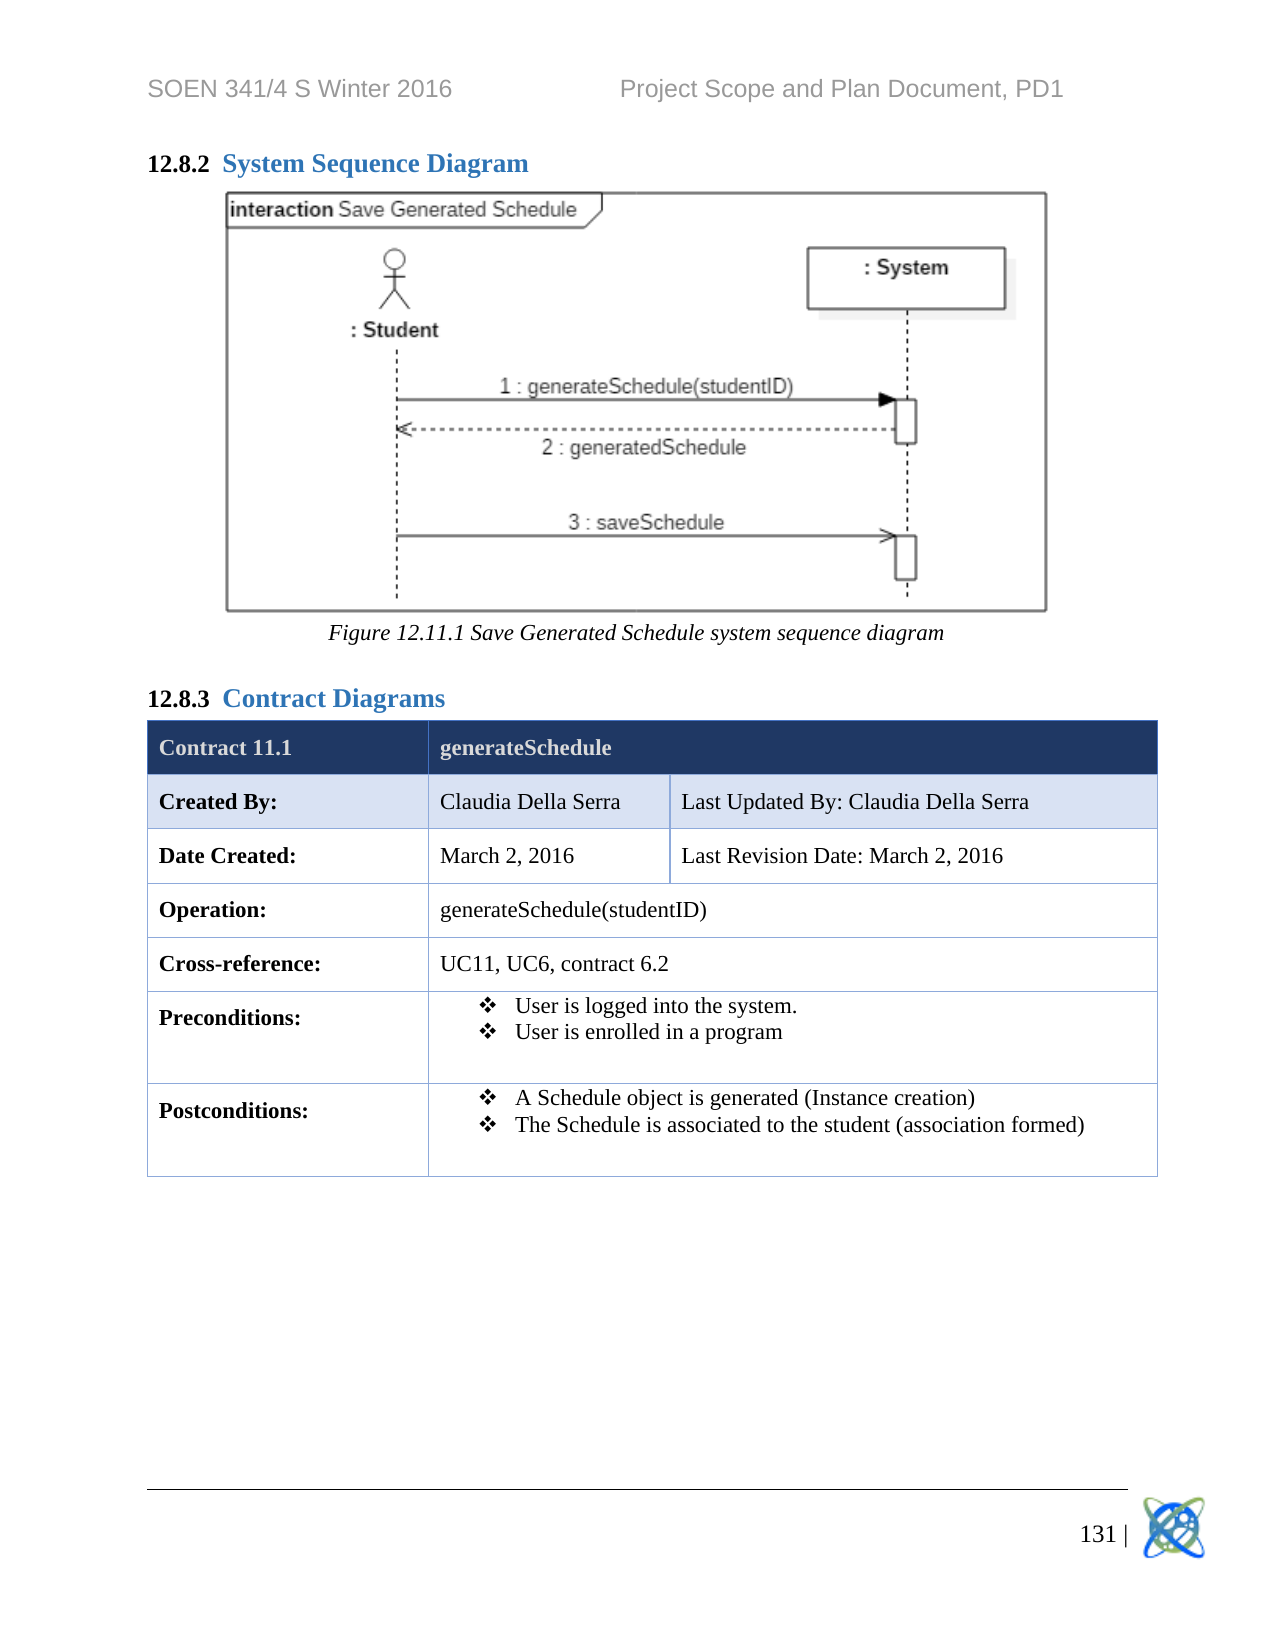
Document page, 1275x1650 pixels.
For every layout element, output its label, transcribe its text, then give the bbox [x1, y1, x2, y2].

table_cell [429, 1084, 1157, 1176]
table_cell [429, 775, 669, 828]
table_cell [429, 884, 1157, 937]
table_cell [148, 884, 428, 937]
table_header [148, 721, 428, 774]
picture [221, 184, 1054, 619]
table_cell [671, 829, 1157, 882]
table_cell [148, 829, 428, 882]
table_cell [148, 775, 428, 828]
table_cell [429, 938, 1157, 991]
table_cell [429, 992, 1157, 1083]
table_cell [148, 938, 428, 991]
picture [1123, 1490, 1224, 1566]
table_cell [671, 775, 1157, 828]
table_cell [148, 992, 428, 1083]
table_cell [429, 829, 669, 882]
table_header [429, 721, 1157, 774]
text System Sequence Diagram [147, 147, 1128, 178]
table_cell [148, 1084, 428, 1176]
text Contract Diagrams [147, 683, 1128, 714]
text Figure 12.11.1 Save Generated Schedule system sequence diagram [147, 619, 1128, 645]
